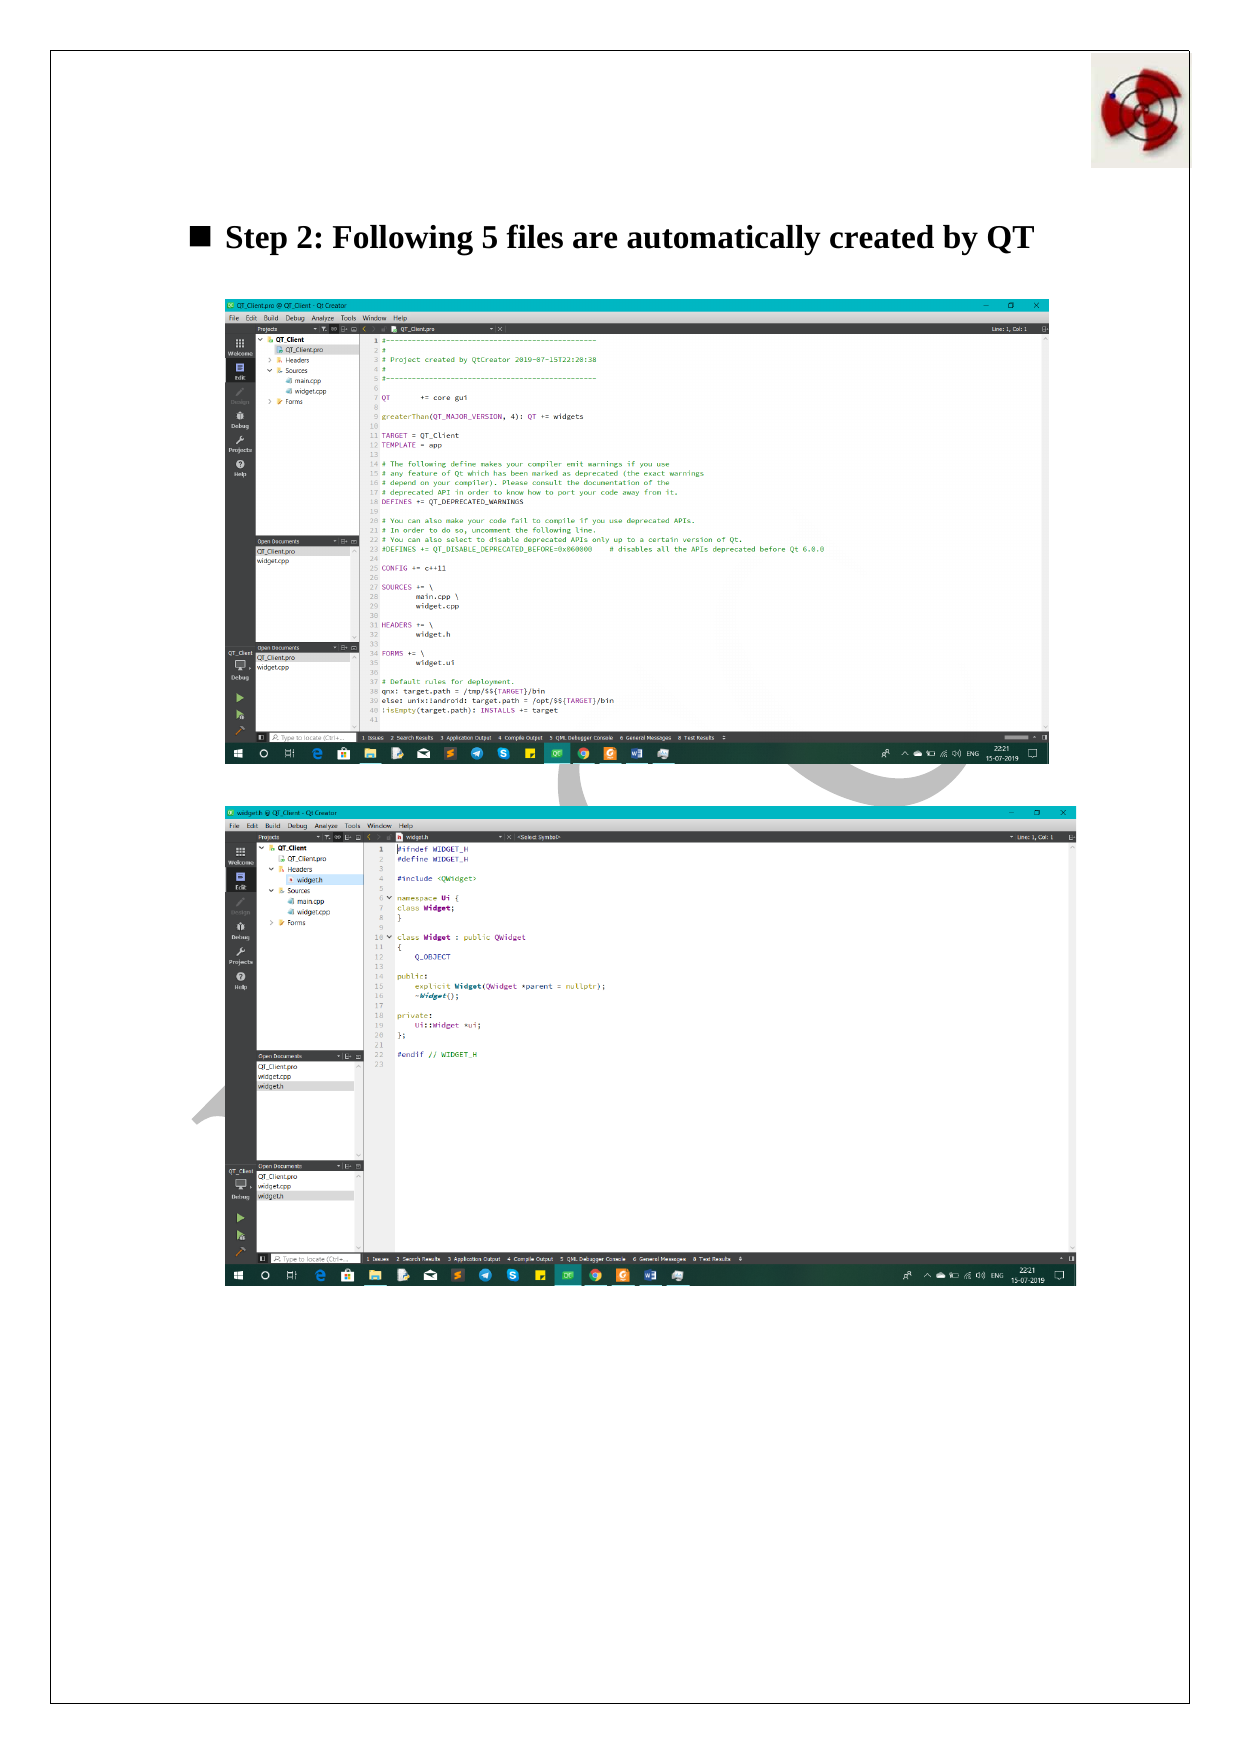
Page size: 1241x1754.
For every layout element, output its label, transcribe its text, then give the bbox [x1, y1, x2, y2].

picture [225, 299, 1049, 764]
picture [225, 806, 1077, 1286]
picture [1091, 53, 1189, 168]
list Step 2: Following 5 files are automatically created by QT [187, 217, 1098, 255]
